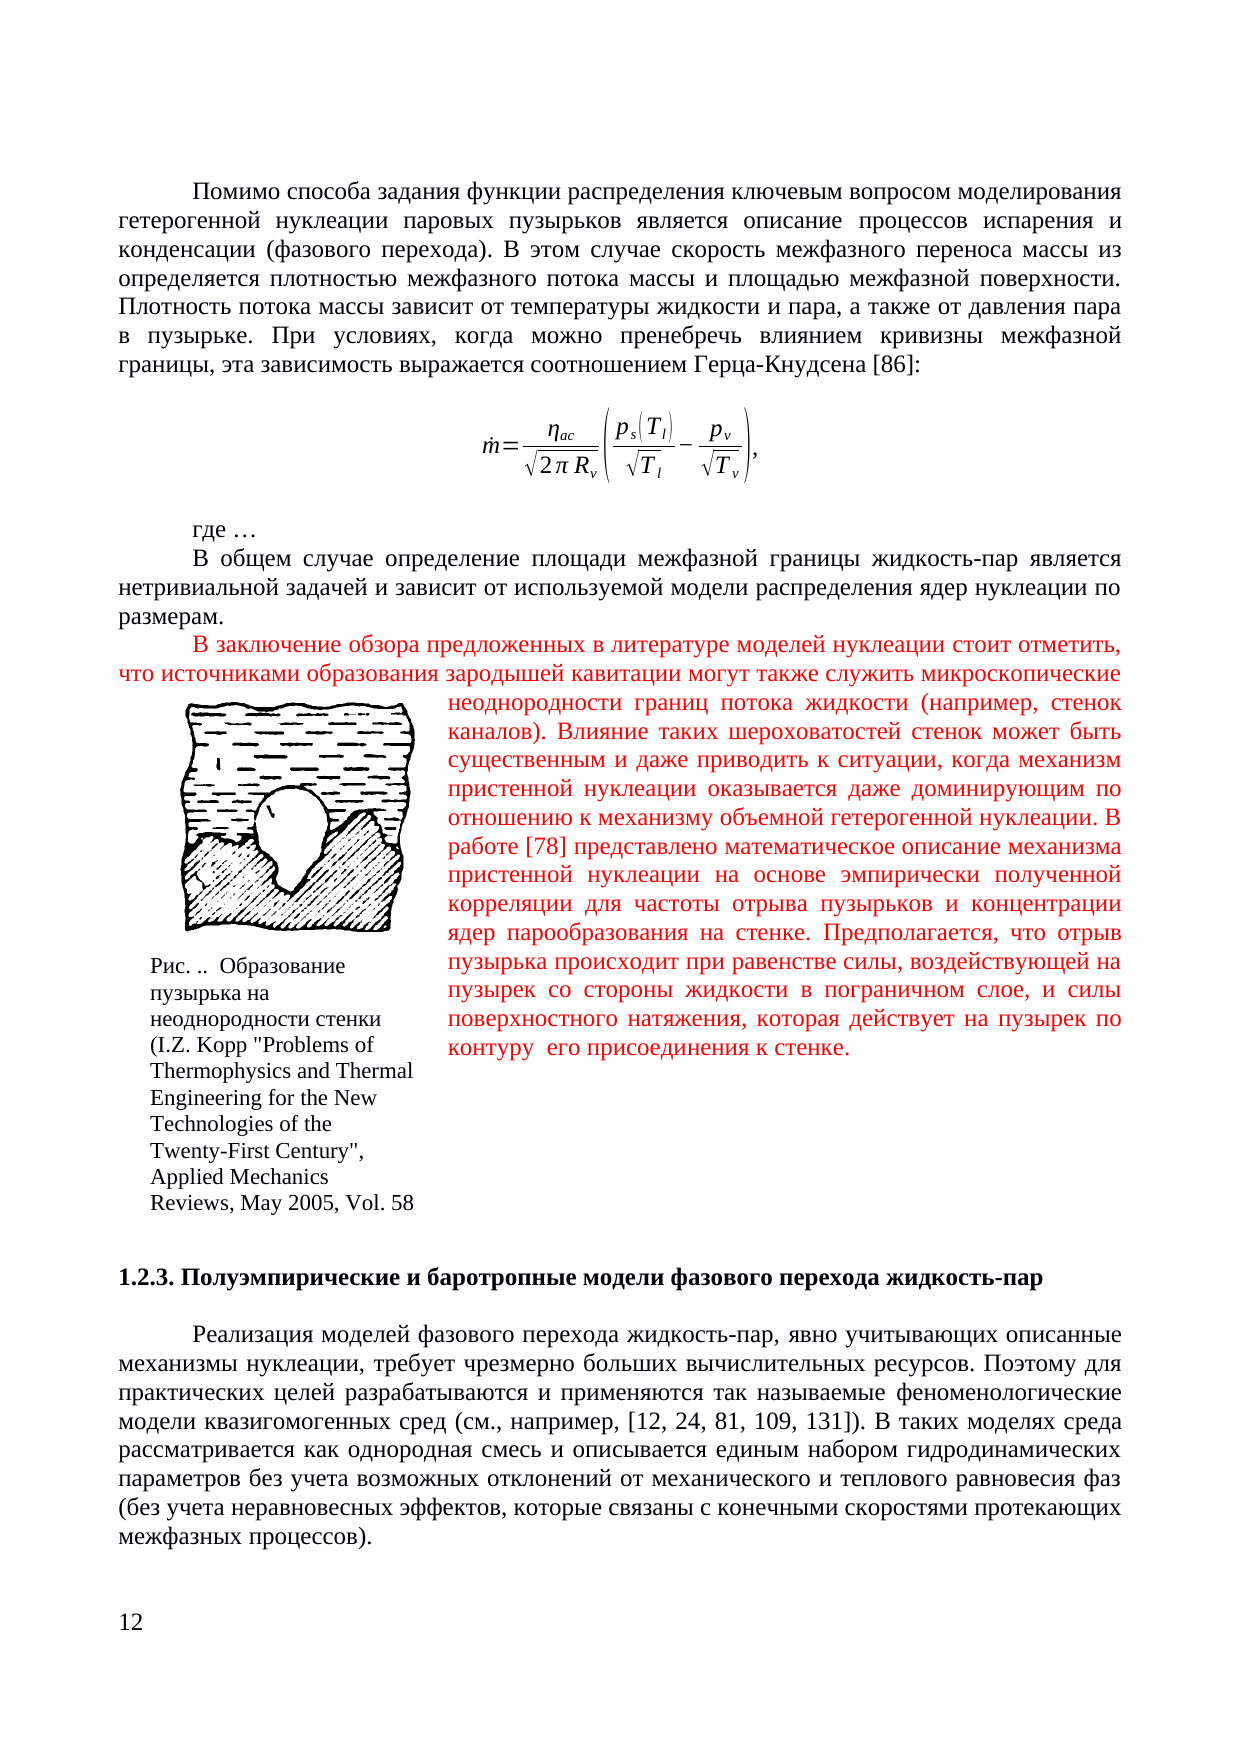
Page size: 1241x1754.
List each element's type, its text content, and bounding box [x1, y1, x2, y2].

text 1.2.3. Полуэмпирические и баротропные модели фазового перехода жидкость-пар [118, 1262, 1122, 1291]
text Реализация моделей фазового перехода жидкость-пар, явно учитывающих описанные механизмы нуклеации, требует чрезмерно больших вычислительных ресурсов. Поэтому для практических целей разрабатываются и применяются так называемые феноменологические модели квазигомогенных сред (см., например, [12, 24, 81, 109, 131]). В таких моделях среда рассматривается как однородная смесь и описывается единым набором гидродинамических параметров без учета возможных отклонений от механического и теплового равновесия фаз (без учета неравновесных эффектов, которые связаны с конечными скоростями протекающих межфазных процессов). [118, 1319, 1122, 1549]
text , [118, 406, 1122, 486]
text Помимо способа задания функции распределения ключевым вопросом моделирования гетерогенной нуклеации паровых пузырьков является описание процессов испарения и конденсации (фазового перехода). В этом случае скорость межфазного переноса массы из определяется плотностью межфазного потока массы и площадью межфазной поверхности. Плотность потока массы зависит от температуры жидкости и пара, а также от давления пара в пузырьке. При условиях, когда можно пренебречь влиянием кривизны межфазной границы, эта зависимость выражается соотношением Герца-Кнудсена [86]: [118, 176, 1122, 378]
text В заключение обзора предложенных в литературе моделей нуклеации стоит отметить, что источниками образования зародышей кавитации могут также служить микроскопические неоднородности границ потока жидкости (например, стенок каналов). Влияние таких шероховатостей стенок может быть существенным и даже приводить к ситуации, когда механизм пристенной нуклеации оказывается даже доминирующим по отношению к механизму объемной гетерогенной нуклеации. В работе [78] представлено математическое описание механизма пристенной нуклеации на основе эмпирически полученной корреляции для частоты отрыва пузырьков и концентрации ядер парообразования на стенке. Предполагается, что отрыв пузырька происходит при равенстве силы, воздействующей на пузырек со стороны жидкости в пограничном слое, и силы поверхностного натяжения, которая действует на пузырек по контуру его присоединения к стенке. [118, 629, 1122, 1061]
text В общем случае определение площади межфазной границы жидкость-пар является нетривиальной задачей и зависит от используемой модели распределения ядер нуклеации по размерам. [118, 543, 1122, 629]
text где … [118, 514, 1122, 543]
